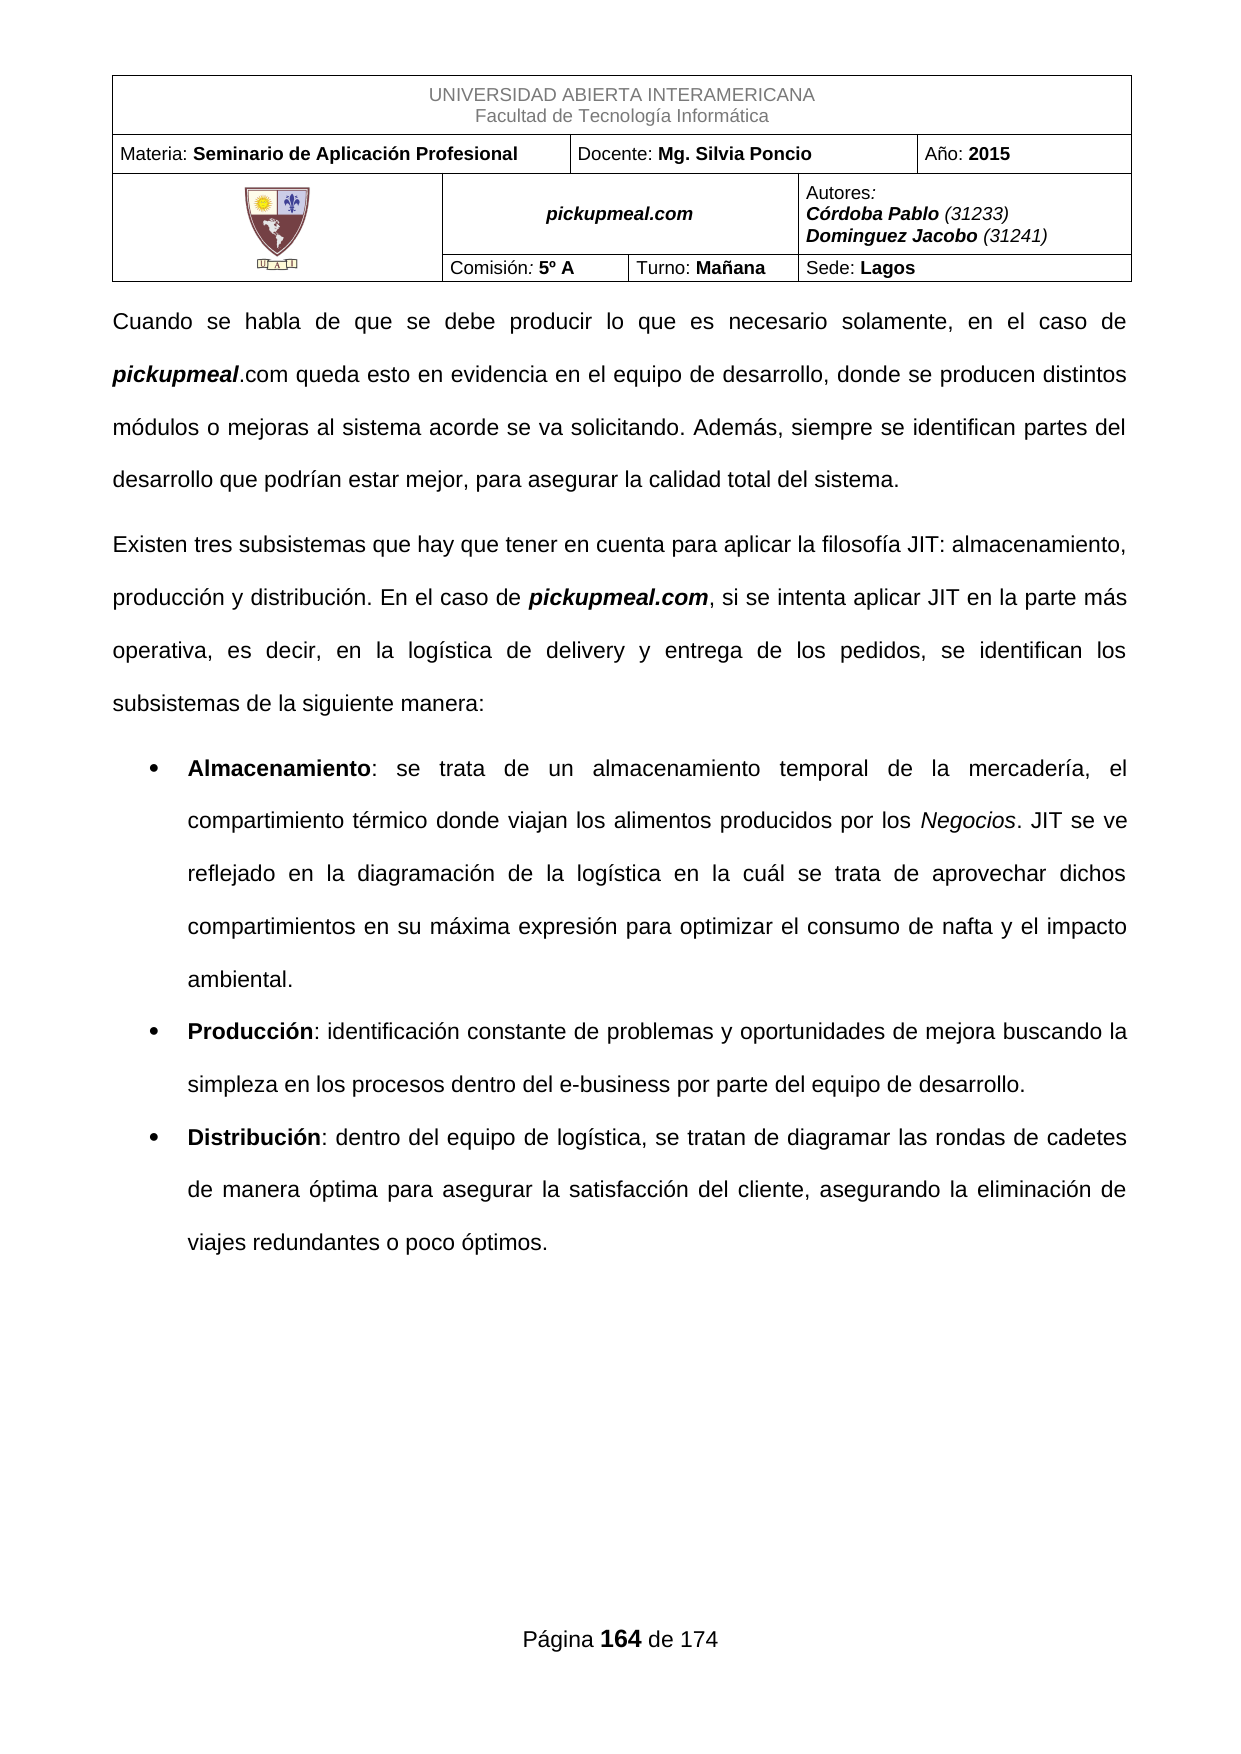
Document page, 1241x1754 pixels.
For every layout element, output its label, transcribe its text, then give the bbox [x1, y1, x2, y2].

list Producción: identificación constante de problemas y oportunidades de mejora buscando la simpleza en los procesos dentro del e-business por parte del equipo de desarrollo. [150, 1018, 1128, 1097]
picture [230, 182, 325, 273]
list Almacenamiento: se trata de un almacenamiento temporal de la mercadería, el compartimiento térmico donde viajan los alimentos producidos por los Negocios. JIT se ve reflejado en la diagramación de la logística en la cuál se trata de aprovechar dichos compartimientos en su máxima expresión para optimizar el consumo de nafta y el impacto ambiental. [150, 755, 1128, 992]
text Existen tres subsistemas que hay que tener en cuenta para aplicar la filosofía JIT: almacenamiento, producción y distribución. En el caso de pickupmeal.com, si se intenta aplicar JIT en la parte más operativa, es decir, en la logística de delivery y entrega de los pedidos, se identifican los subsistemas de la siguiente manera: [112, 531, 1128, 716]
text Cuando se habla de que se debe producir lo que es necesario solamente, en el caso de pickupmeal.com queda esto en evidencia en el equipo de desarrollo, donde se producen distintos módulos o mejoras al sistema acorde se va solicitando. Además, siempre se identifican partes del desarrollo que podrían estar mejor, para asegurar la calidad total del sistema. [112, 308, 1128, 492]
list Distribución: dentro del equipo de logística, se tratan de diagramar las rondas de cadetes de manera óptima para asegurar la satisfacción del cliente, asegurando la eliminación de viajes redundantes o poco óptimos. [150, 1124, 1128, 1255]
